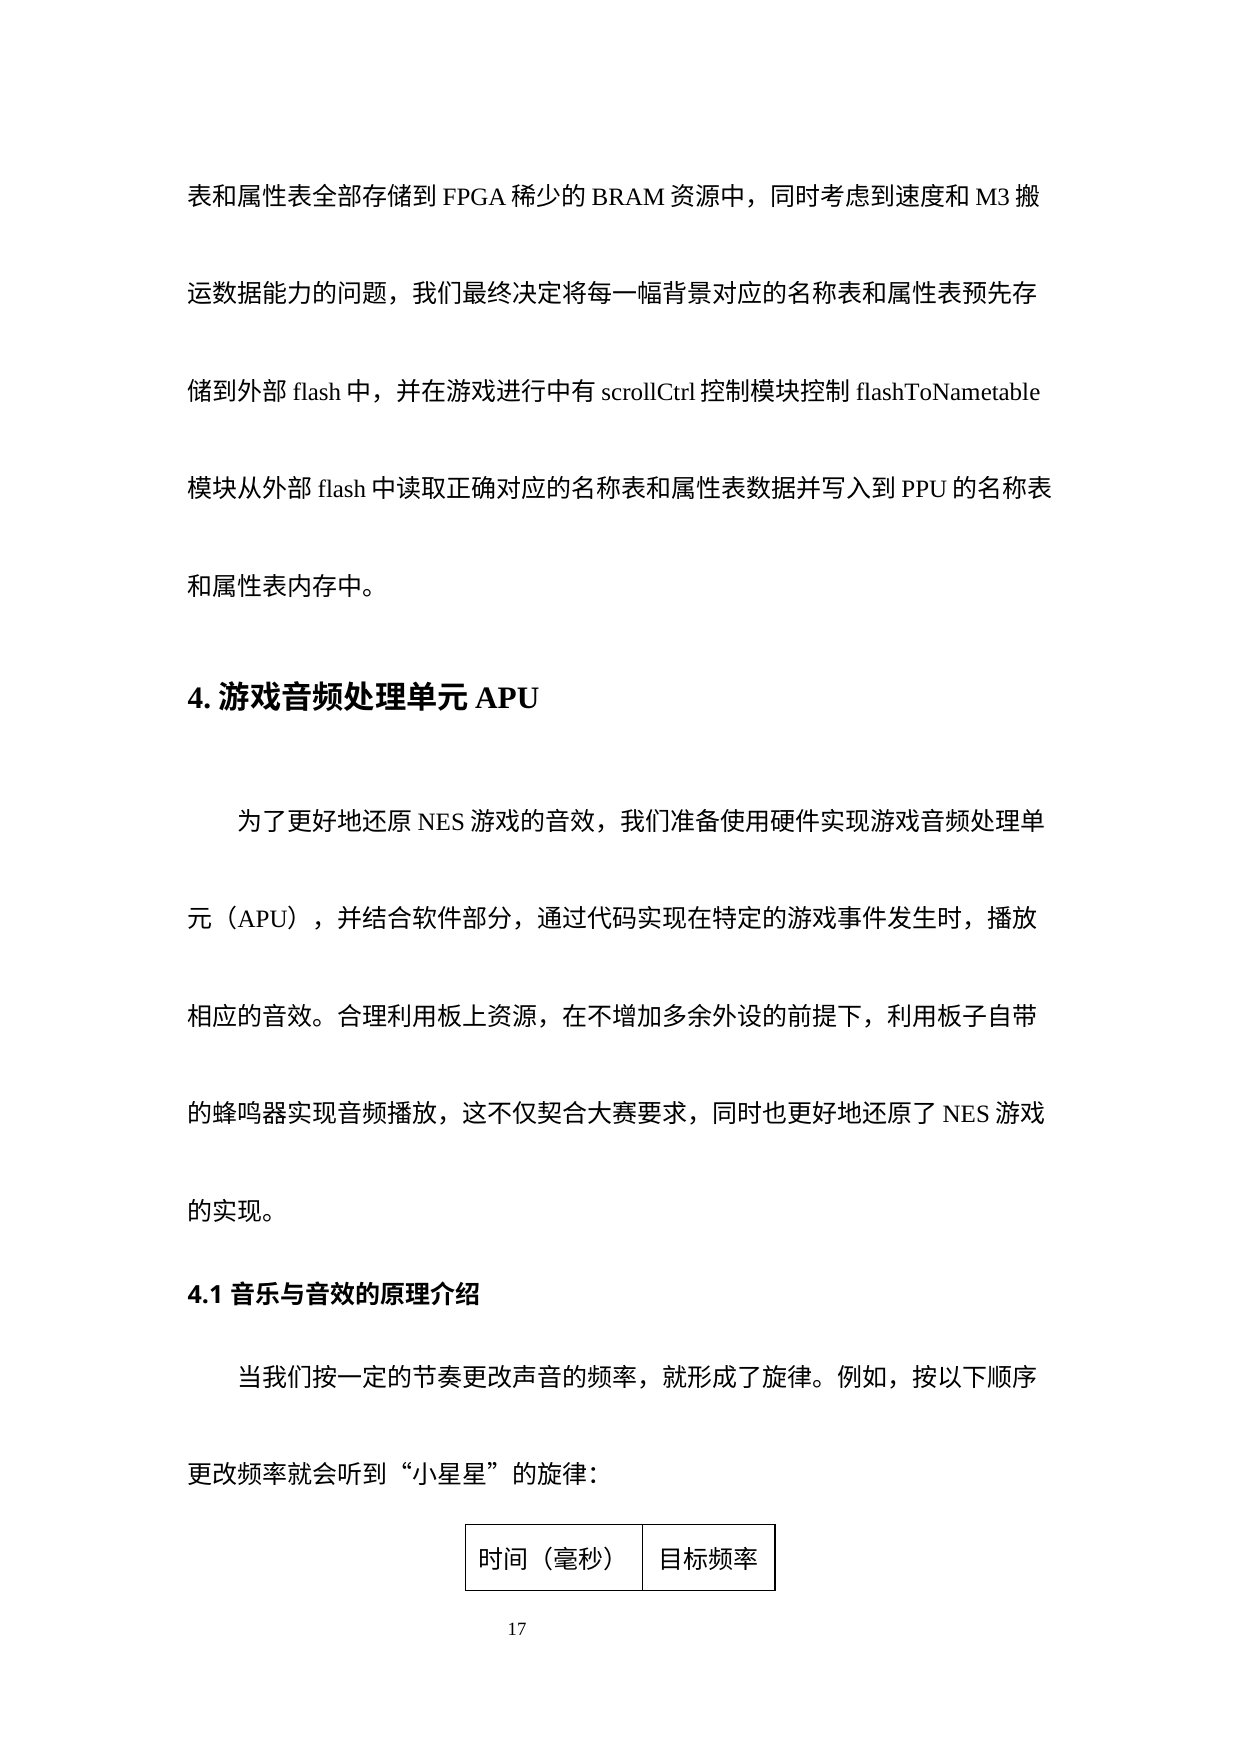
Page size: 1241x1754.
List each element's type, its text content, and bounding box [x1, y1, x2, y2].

table_header 时间（毫秒） [466, 1525, 642, 1590]
text 为了更好地还原NES游戏的音效，我们准备使用硬件实现游戏音频处理单元（APU），并结合软件部分，通过代码实现在特定的游戏事件发生时，播放相应的音效。合理利用板上资源，在不增加多余外设的前提下，利用板子自带的蜂鸣器实现音频播放，这不仅契合大赛要求，同时也更好地还原了NES游戏的实现。 [187, 787, 1053, 1242]
text 当我们按一定的节奏更改声音的频率，就形成了旋律。例如，按以下顺序更改频率就会听到“小星星”的旋律： [187, 1343, 1053, 1506]
text 4.1 音乐与音效的原理介绍 [187, 1260, 1053, 1325]
subtitle 4. 游戏音频处理单元APU [187, 662, 1053, 727]
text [187, 162, 1053, 617]
table_header 目标频率 [643, 1525, 774, 1590]
